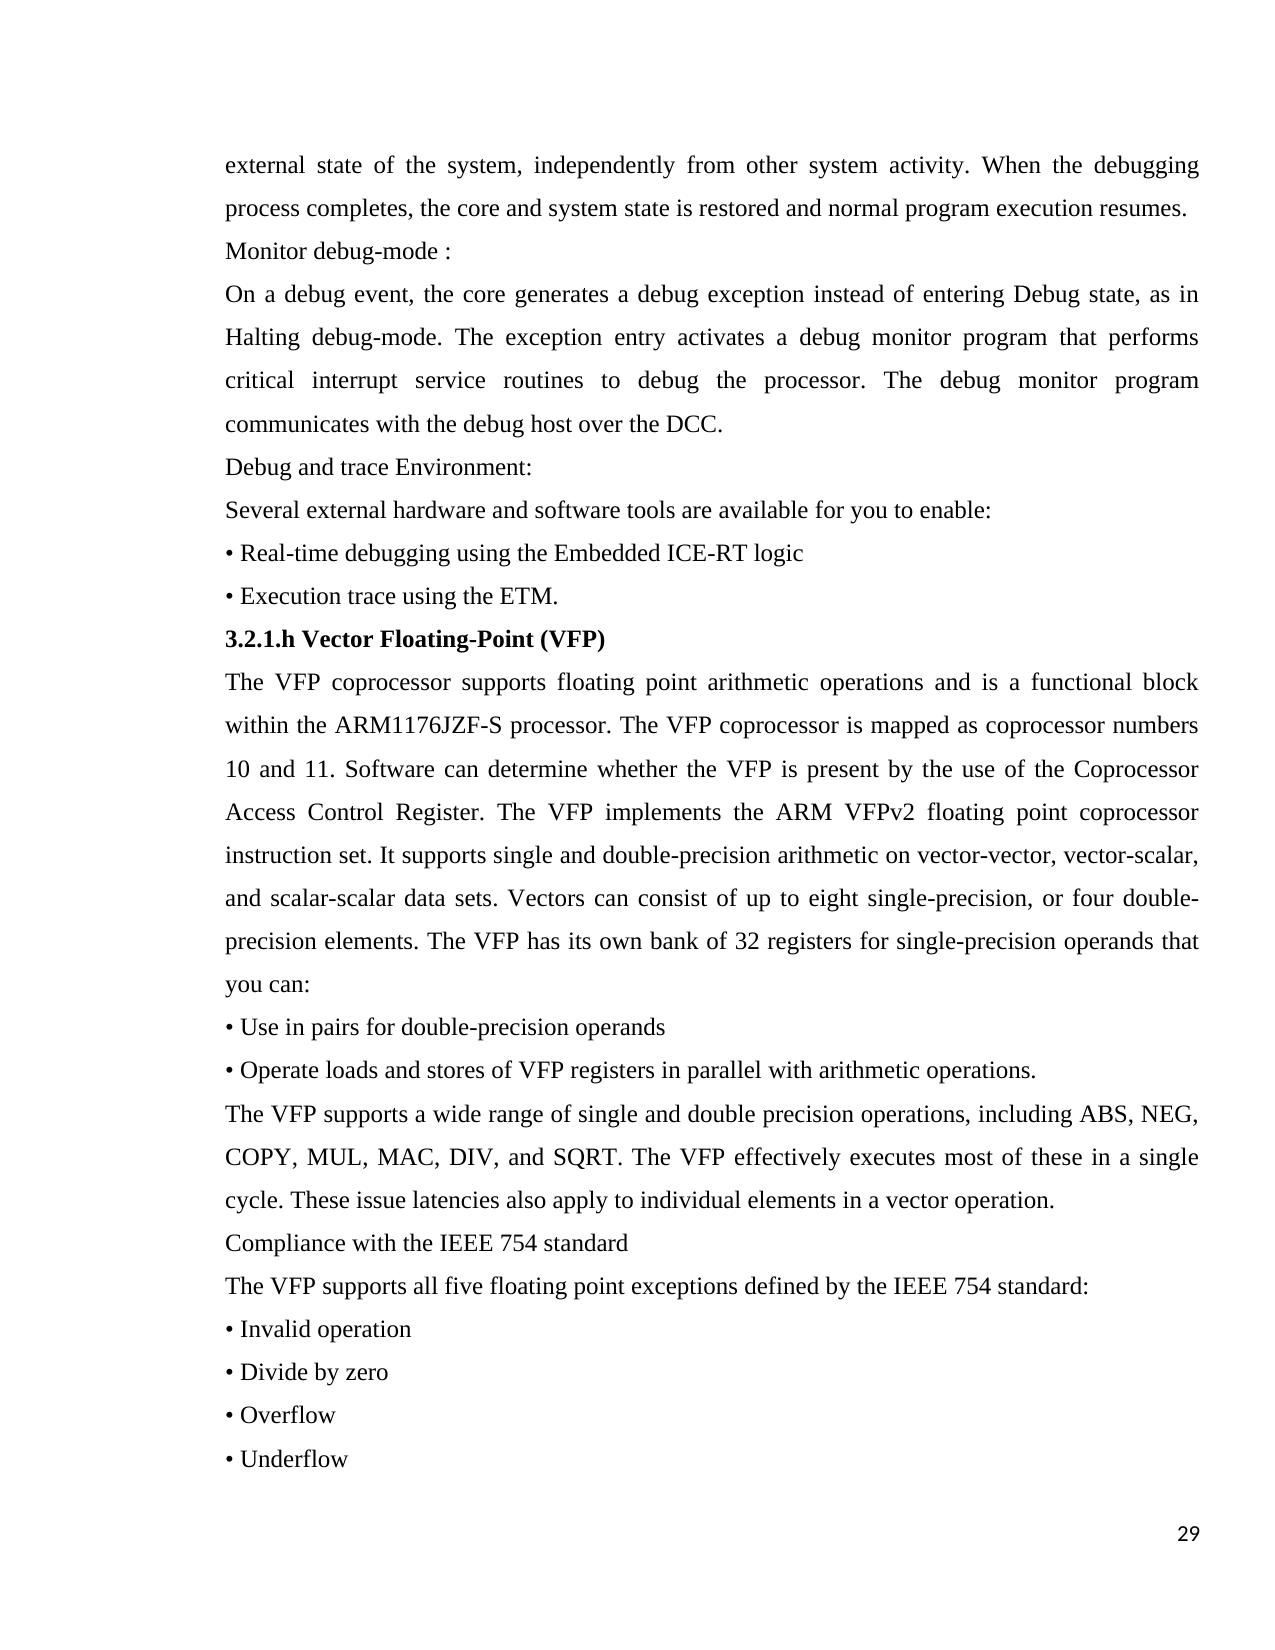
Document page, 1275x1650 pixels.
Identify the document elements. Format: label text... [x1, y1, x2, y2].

text • Underflow [225, 1444, 1200, 1472]
text • Overflow [225, 1401, 1200, 1429]
text The VFP coprocessor supports floating point arithmetic operations and is a functional block within the ARM1176JZF-S processor. The VFP coprocessor is mapped as coprocessor numbers 10 and 11. Software can determine whether the VFP is present by the use of the Coprocessor Access Control Register. The VFP implements the ARM VFPv2 floating point coprocessor instruction set. It supports single and double-precision arithmetic on vector-vector, vector-scalar, and scalar-scalar data sets. Vectors can consist of up to eight single-precision, or four double-precision elements. The VFP has its own bank of 32 registers for single-precision operands that you can: [225, 667, 1200, 998]
text Debug and trace Environment: [225, 452, 1200, 481]
text Monitor debug-mode : [225, 236, 1200, 265]
text The VFP supports all five floating point exceptions defined by the IEEE 754 standard: [225, 1271, 1200, 1300]
text • Use in pairs for double-precision operands [225, 1012, 1200, 1041]
text Several external hardware and software tools are available for you to enable: [225, 495, 1200, 524]
text On a debug event, the core generates a debug exception instead of entering Debug state, as in Halting debug-mode. The exception entry activates a debug monitor program that performs critical interrupt service routines to debug the processor. The debug monitor program communicates with the debug host over the DCC. [225, 279, 1200, 437]
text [225, 150, 1200, 222]
text The VFP supports a wide range of single and double precision operations, including ABS, NEG, COPY, MUL, MAC, DIV, and SQRT. The VFP effectively executes most of these in a single cycle. These issue latencies also apply to individual elements in a vector operation. [225, 1099, 1200, 1214]
text Compliance with the IEEE 754 standard [225, 1228, 1200, 1257]
text • Real-time debugging using the Embedded ICE-RT logic [225, 538, 1200, 567]
text • Divide by zero [225, 1357, 1200, 1386]
text • Operate loads and stores of VFP registers in parallel with arithmetic operations. [225, 1056, 1200, 1084]
text • Execution trace using the ETM. [225, 581, 1200, 610]
text • Invalid operation [225, 1314, 1200, 1343]
text 3.2.1.h Vector Floating-Point (VFP) [225, 624, 1200, 653]
